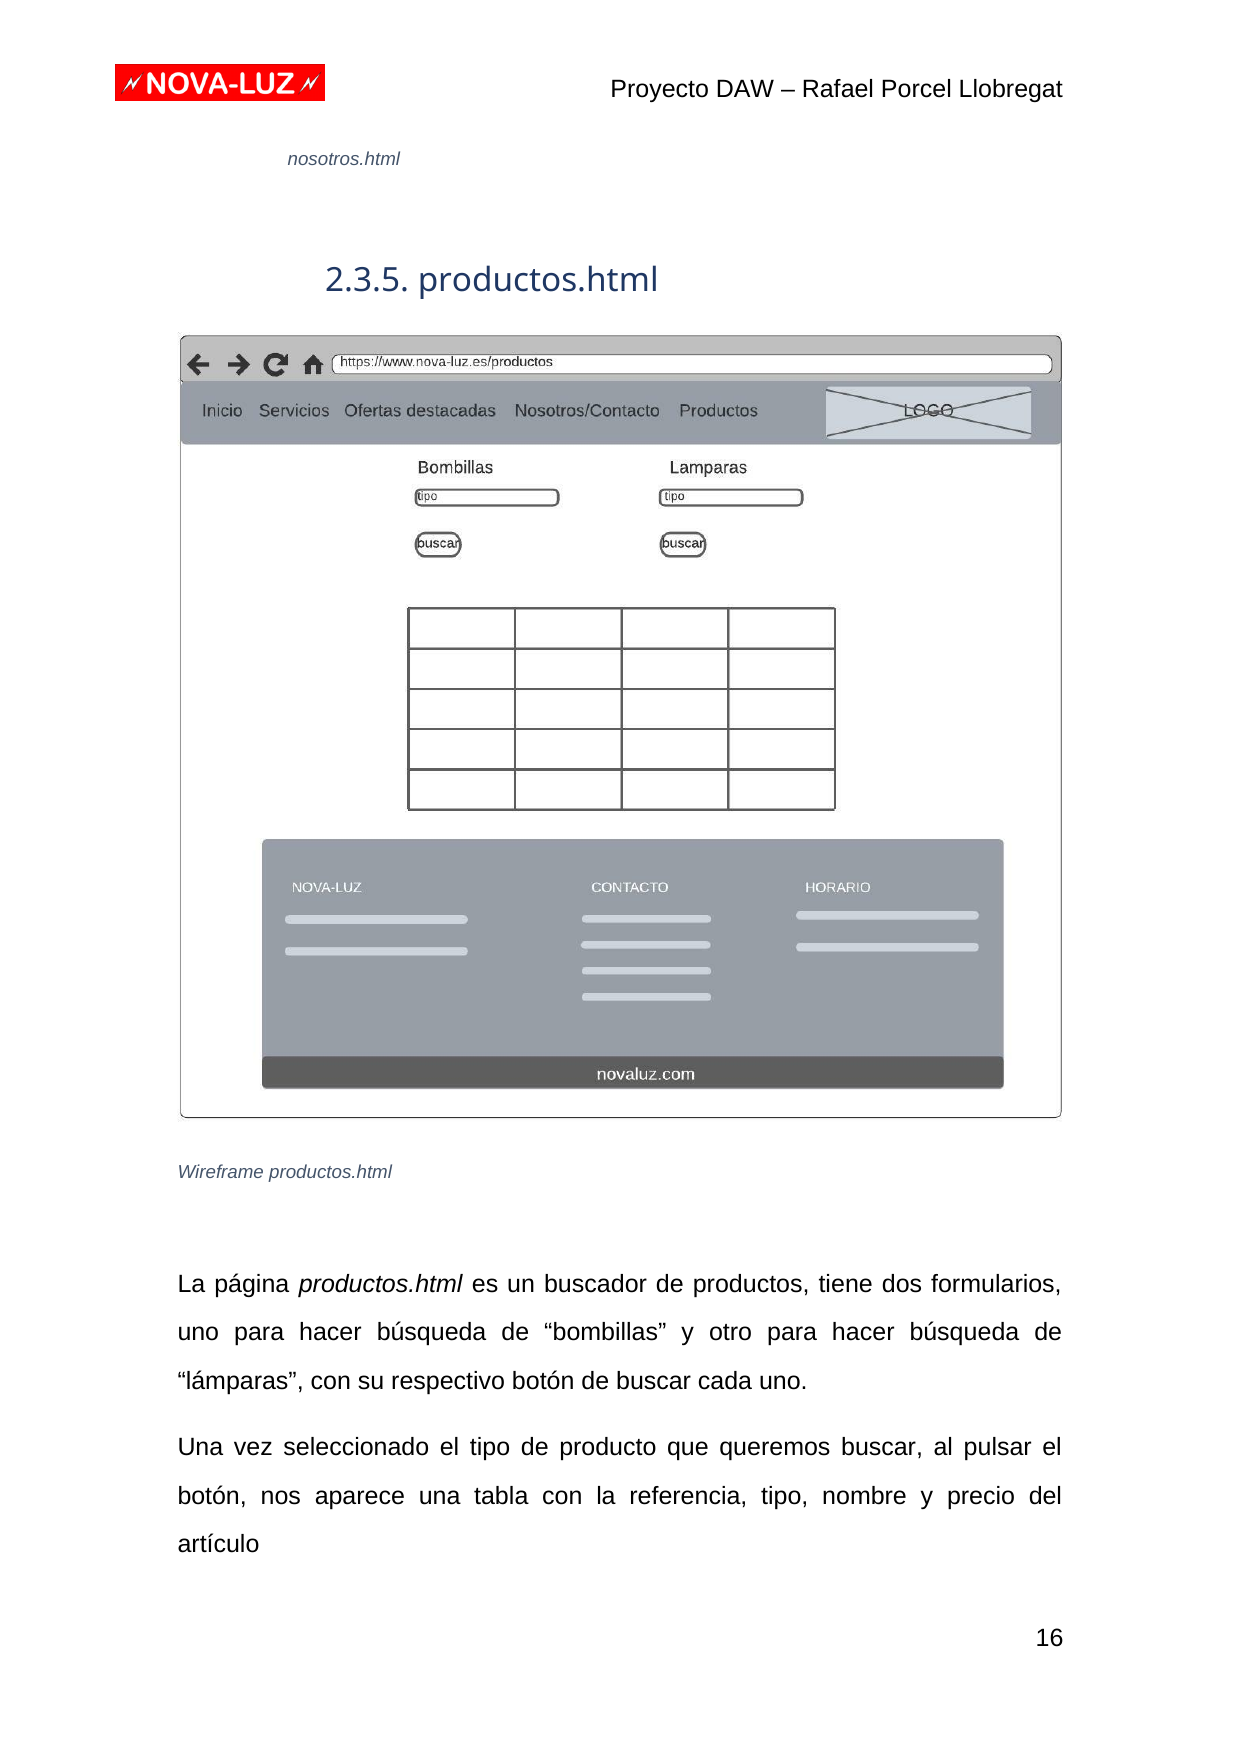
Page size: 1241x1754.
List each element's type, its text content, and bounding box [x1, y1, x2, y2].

text Una vez seleccionado el tipo de producto que queremos buscar, al pulsar el botón, nos aparece una tabla con la referencia, tipo, nombre y precio del artículo [177, 1432, 1063, 1558]
subtitle 2.3.5. productos.html [177, 256, 1063, 301]
picture [115, 64, 325, 101]
text nosotros.html [251, 148, 1063, 169]
text La página productos.html es un buscador de productos, tiene dos formularios, uno para hacer búsqueda de “bombillas” y otro para hacer búsqueda de “lámparas”, con su respectivo botón de buscar cada uno. [177, 1268, 1063, 1395]
text Wireframe productos.html [177, 1161, 1063, 1182]
picture [177, 332, 1063, 1124]
